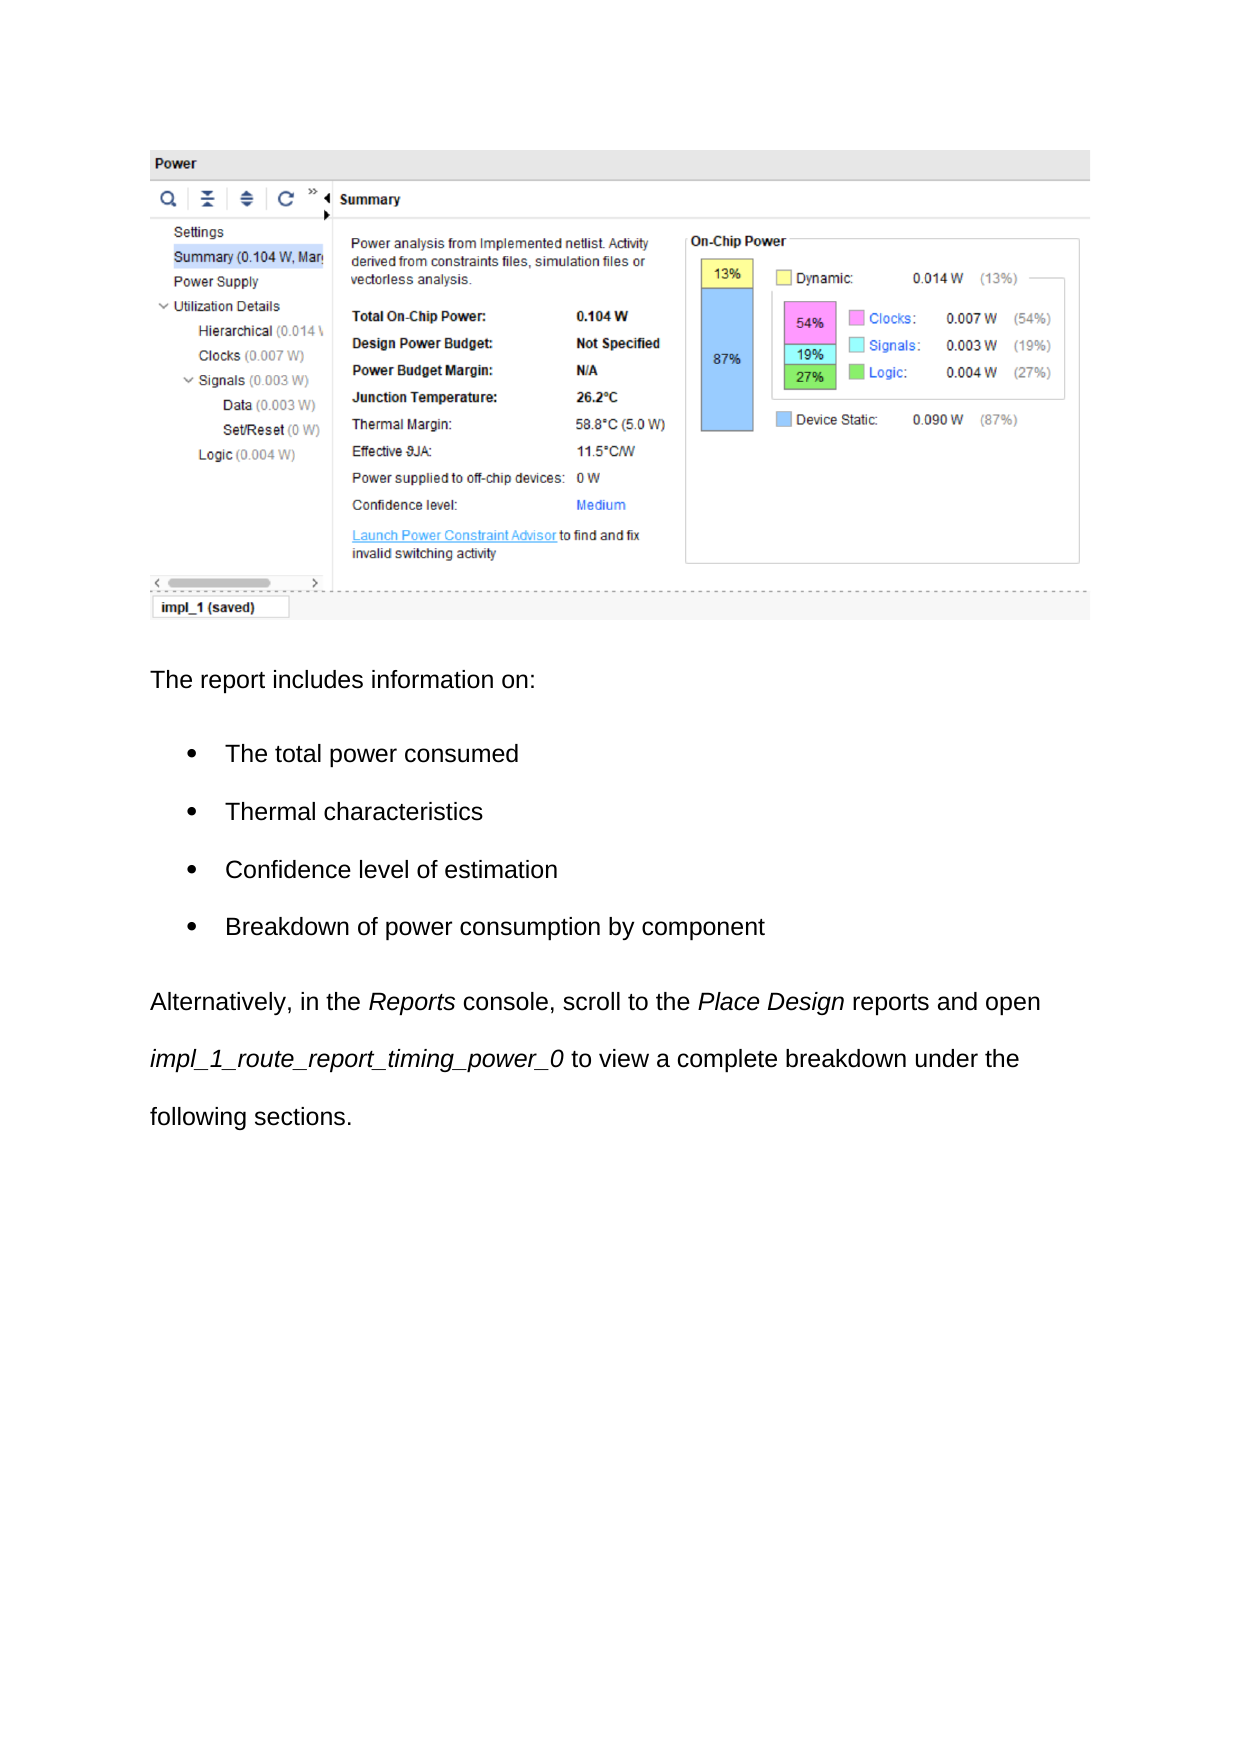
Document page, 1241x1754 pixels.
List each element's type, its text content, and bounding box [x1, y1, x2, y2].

list Breakdown of power consumption by component [187, 912, 1090, 941]
picture [150, 150, 1091, 620]
text Alternatively, in the Reports console, scroll to the Place Design reports and open impl_1_route_report_timing_power_0 to view a complete breakdown under the following sections. [150, 987, 1090, 1131]
list Thermal characteristics [187, 797, 1090, 826]
text The report includes information on: [150, 665, 1090, 694]
list The total power consumed [187, 739, 1090, 768]
list Confidence level of estimation [187, 855, 1090, 883]
